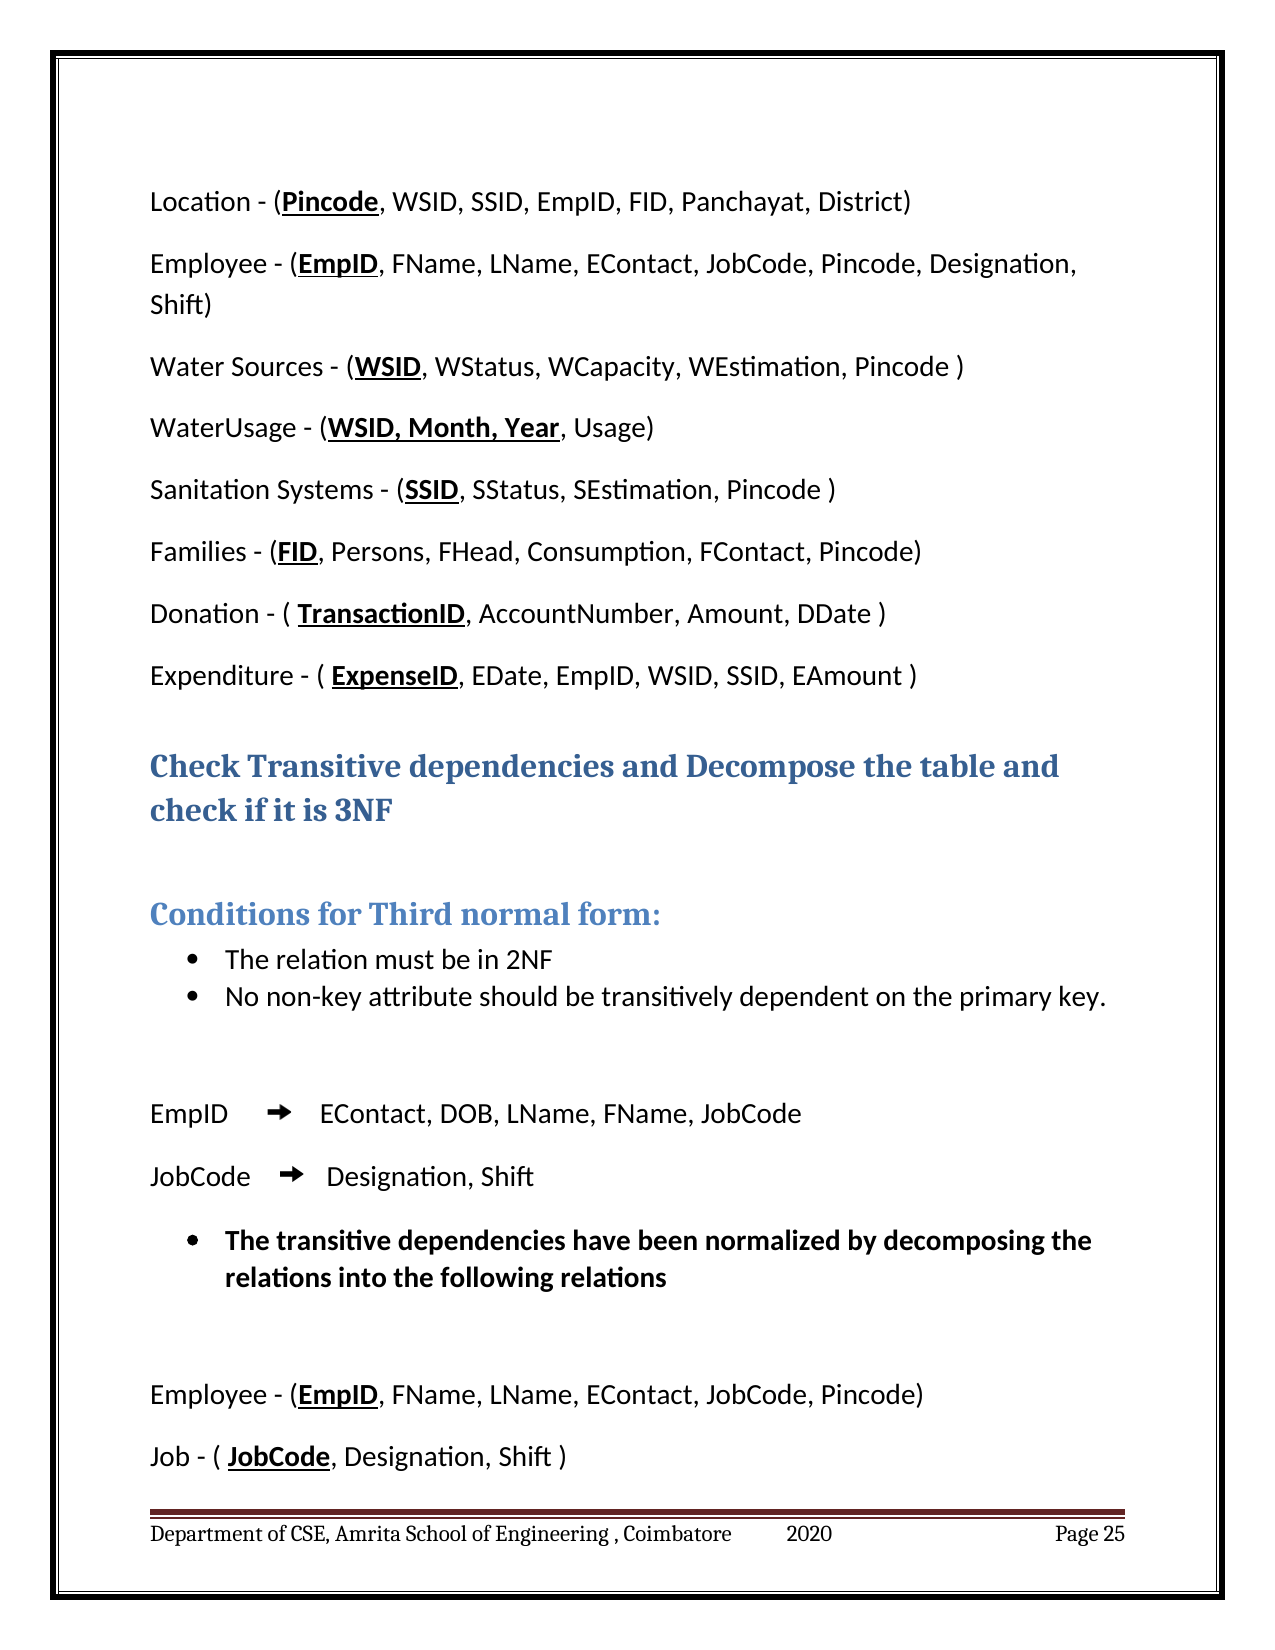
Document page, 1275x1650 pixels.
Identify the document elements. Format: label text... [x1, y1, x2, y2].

list The relation must be in 2NF [187, 939, 1125, 976]
text Job - ( JobCode, Designation, Shift ) [150, 1438, 1125, 1474]
text EmpID EContact, DOB, LName, FName, JobCode [150, 1095, 1125, 1131]
text Employee - (EmpID, FName, LName, EContact, JobCode, Pincode) [150, 1376, 1125, 1412]
text WaterUsage - (WSID, Month, Year, Usage) [150, 409, 1125, 445]
text Water Sources - (WSID, WStatus, WCapacity, WEstimation, Pincode ) [150, 348, 1125, 383]
list The transitive dependencies have been normalized by decomposing the relations into the following relations [187, 1220, 1125, 1295]
subtitle Check Transitive dependencies and Decompose the table and check if it is 3NF [150, 748, 1125, 830]
text Employee - (EmpID, FName, LName, EContact, JobCode, Pincode, Designation, Shift) [150, 245, 1125, 322]
picture [280, 1162, 304, 1186]
text Location - (Pincode, WSID, SSID, EmpID, FID, Panchayat, District) [150, 150, 1125, 219]
text Sanitation Systems - (SSID, SStatus, SEstimation, Pincode ) [150, 471, 1125, 507]
text Families - (FID, Persons, FHead, Consumption, FContact, Pincode) [150, 533, 1125, 569]
text Expenditure - ( ExpenseID, EDate, EmpID, WSID, SSID, EAmount ) [150, 657, 1125, 692]
text Donation - ( TransactionID, AccountNumber, Amount, DDate ) [150, 595, 1125, 631]
subtitle Conditions for Third normal form: [150, 895, 1125, 933]
text JobCode Designation, Shift [150, 1158, 1125, 1193]
list No non-key attribute should be transitively dependent on the primary key. [187, 976, 1125, 1014]
picture [267, 1100, 292, 1124]
